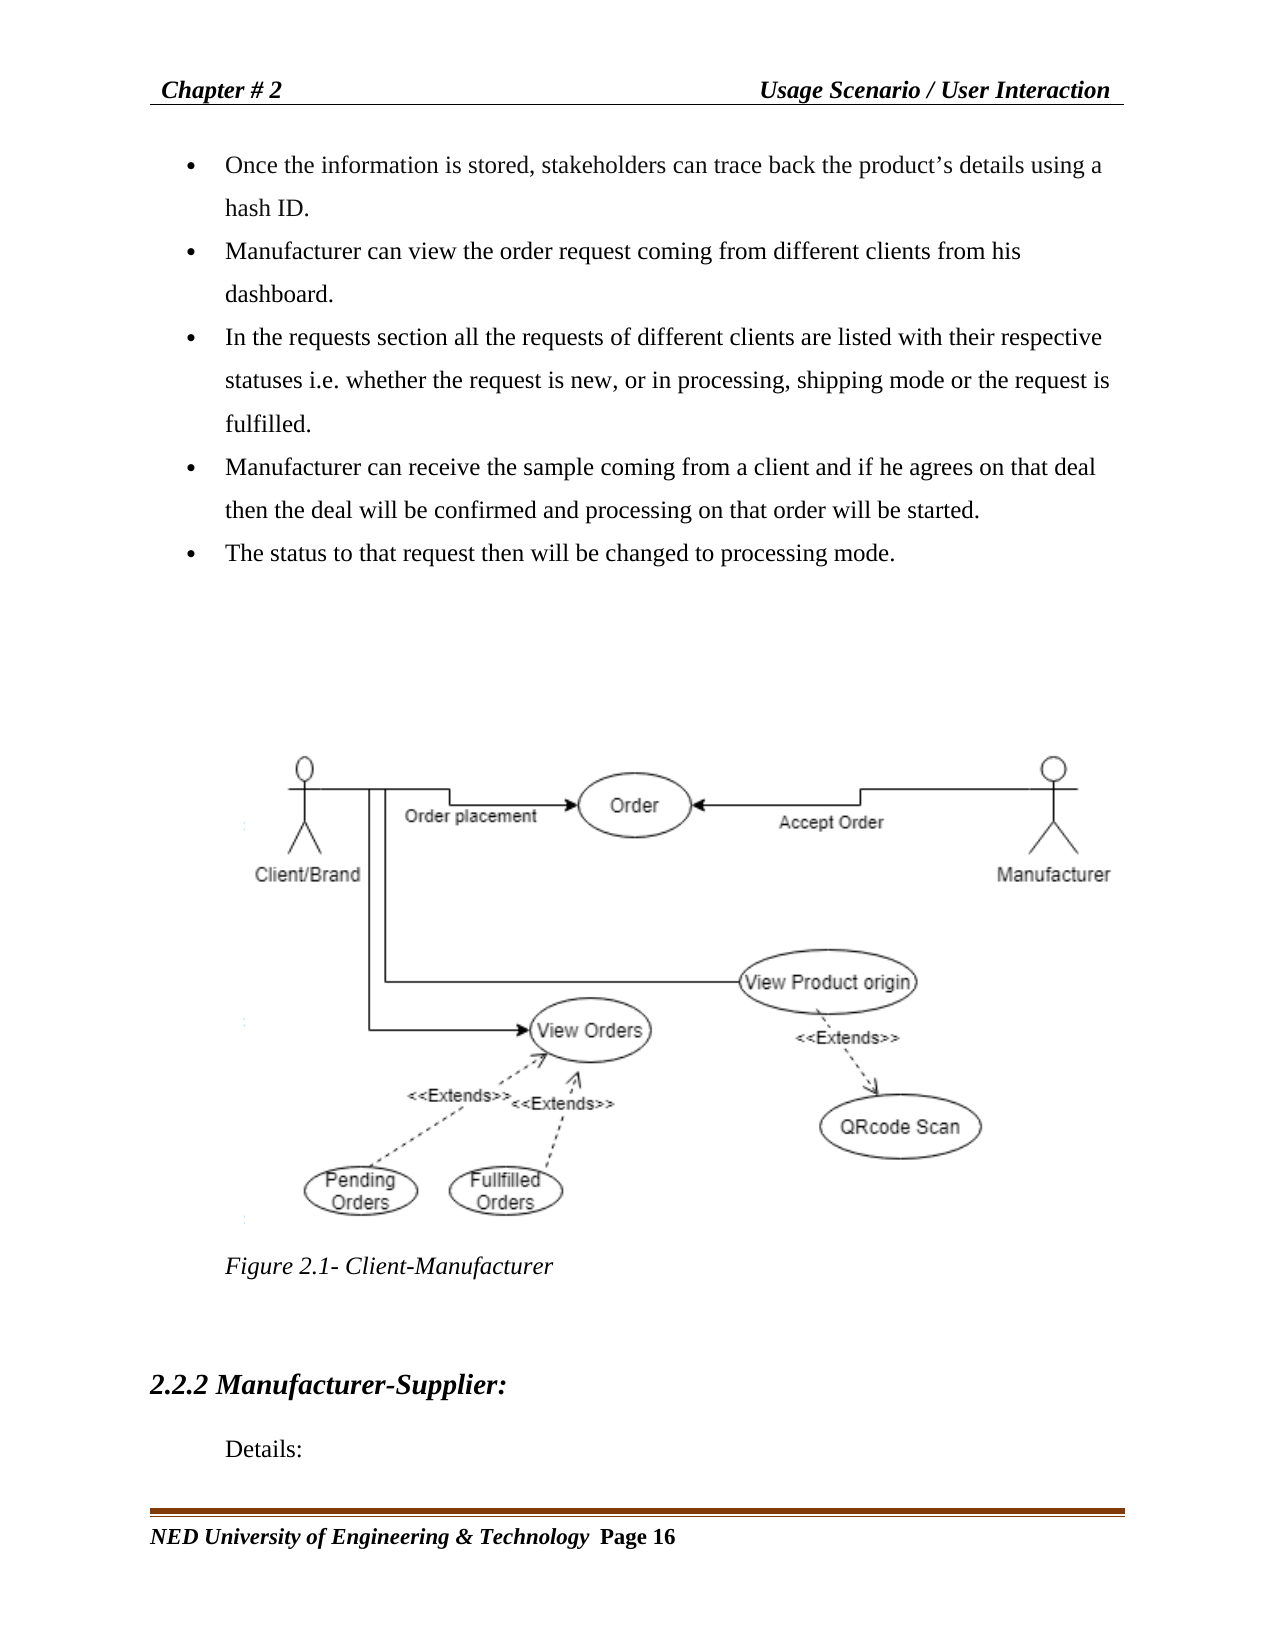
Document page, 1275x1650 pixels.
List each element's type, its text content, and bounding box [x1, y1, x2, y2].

list Manufacturer can view the order request coming from different clients from his dashboard. [187, 236, 1125, 308]
text Details: [225, 1434, 1125, 1463]
subtitle 2.2.2 Manufacturer-Supplier: [498, 1367, 1125, 1400]
list Manufacturer can receive the sample coming from a client and if he agrees on that deal then the deal will be confirmed and processing on that order will be started. [187, 452, 1125, 524]
list The status to that request then will be changed to processing mode. [187, 538, 1125, 567]
list In the requests section all the requests of different clients are listed with their respective statuses i.e. whether the request is new, or in processing, shipping mode or the request is fulfilled. [187, 322, 1125, 437]
text Figure 2.1- Client-Manufacturer [225, 644, 1125, 1280]
list Once the information is stored, stakeholders can trace back the product’s details using a hash ID. [187, 150, 1125, 222]
subtitle 2.2.2 Manufacturer-Supplier: [150, 1367, 216, 1400]
